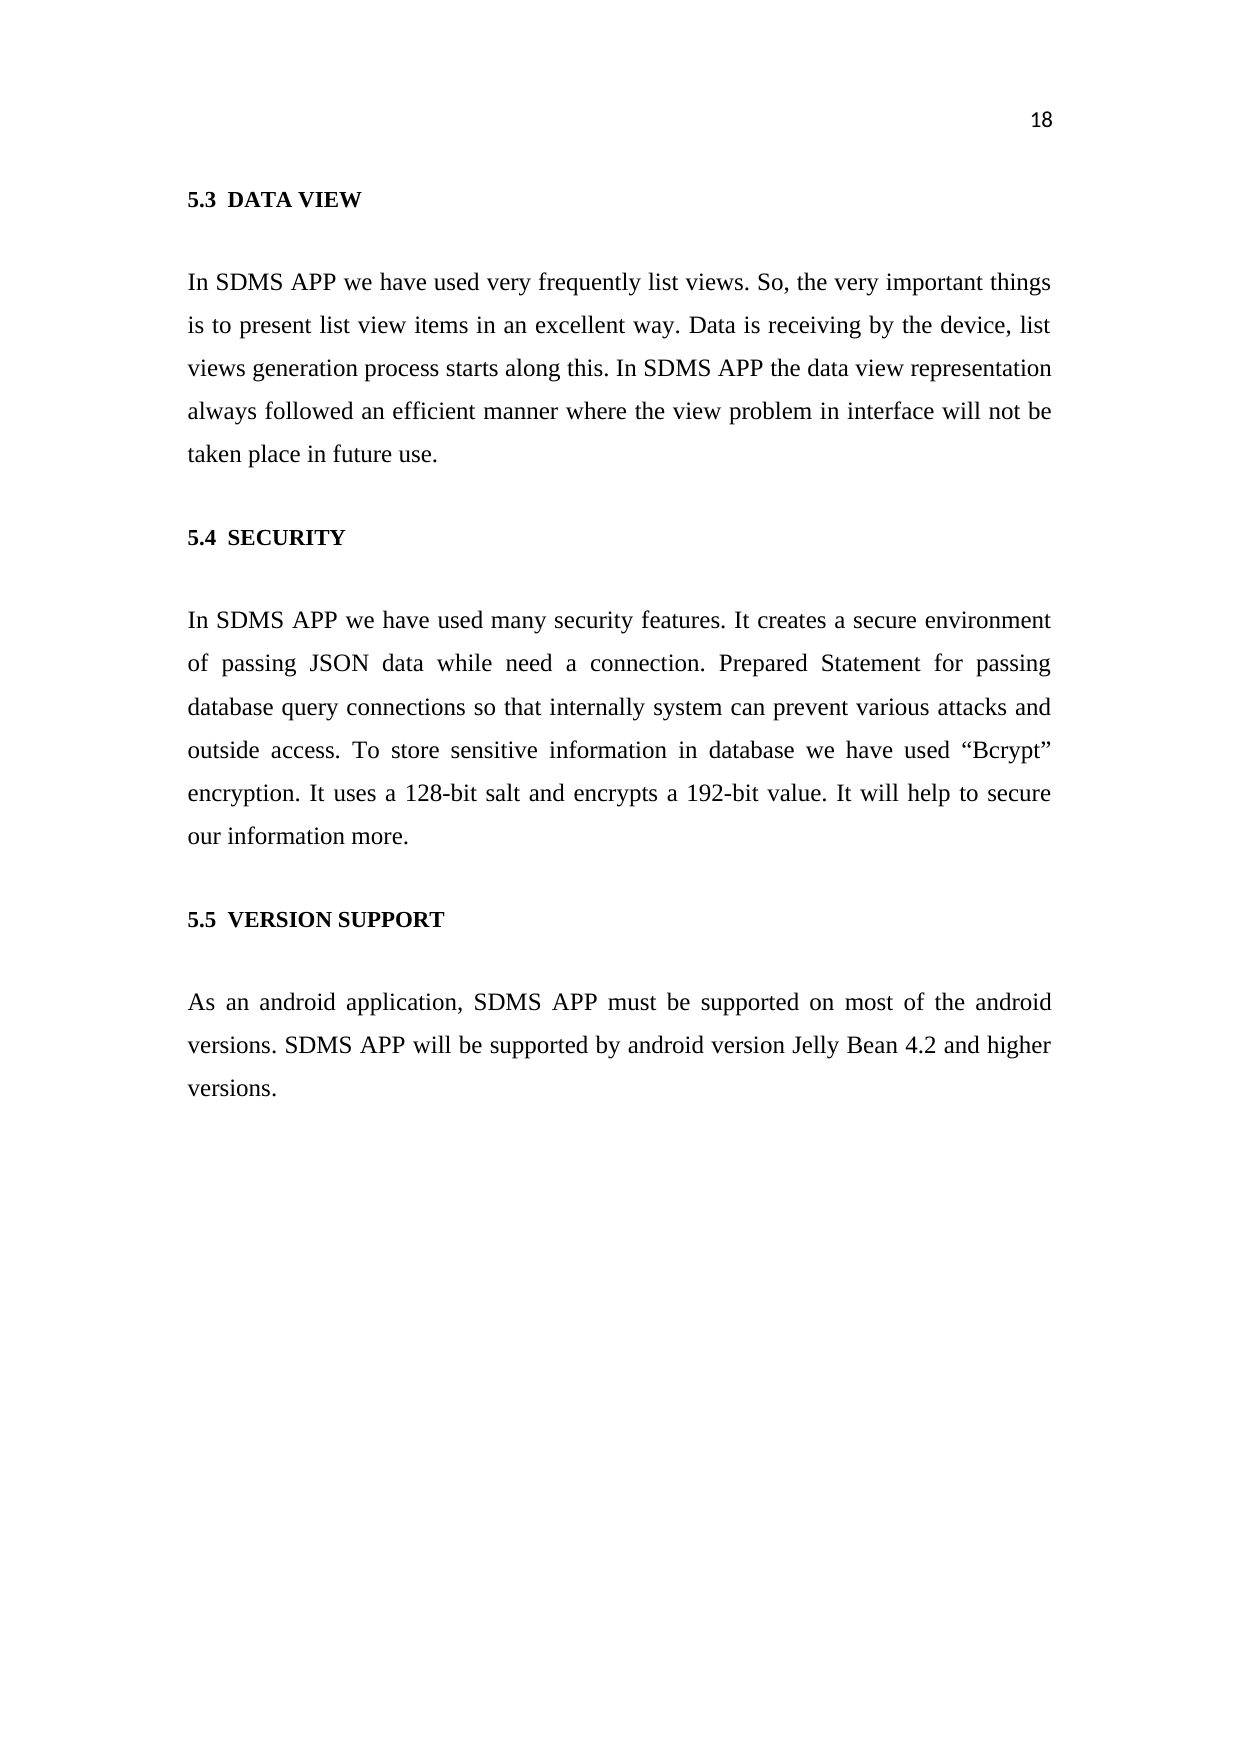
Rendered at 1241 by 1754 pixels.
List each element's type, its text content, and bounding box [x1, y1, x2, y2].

text 5.4 Security [187, 524, 1053, 551]
text 5.5 Version support [187, 906, 1053, 932]
text In SDMS APP we have used many security features. It creates a secure environment of passing JSON data while need a connection. Prepared Statement for passing database query connections so that internally system can prevent various attacks and outside access. To store sensitive information in database we have used “Bcrypt” encryption. It uses a 128-bit salt and encrypts a 192-bit value. It will help to secure our information more. [187, 605, 1053, 850]
text As an android application, SDMS APP must be supported on most of the android versions. SDMS APP will be supported by android version Jelly Bean 4.2 and higher versions. [187, 987, 1053, 1102]
text In SDMS APP we have used very frequently list views. So, the very important things is to present list view items in an excellent way. Data is receiving by the device, list views generation process starts along this. In SDMS APP the data view representation always followed an efficient manner where the view problem in interface will not be taken place in future use. [187, 267, 1053, 468]
text 5.3 Data view [187, 186, 1053, 212]
